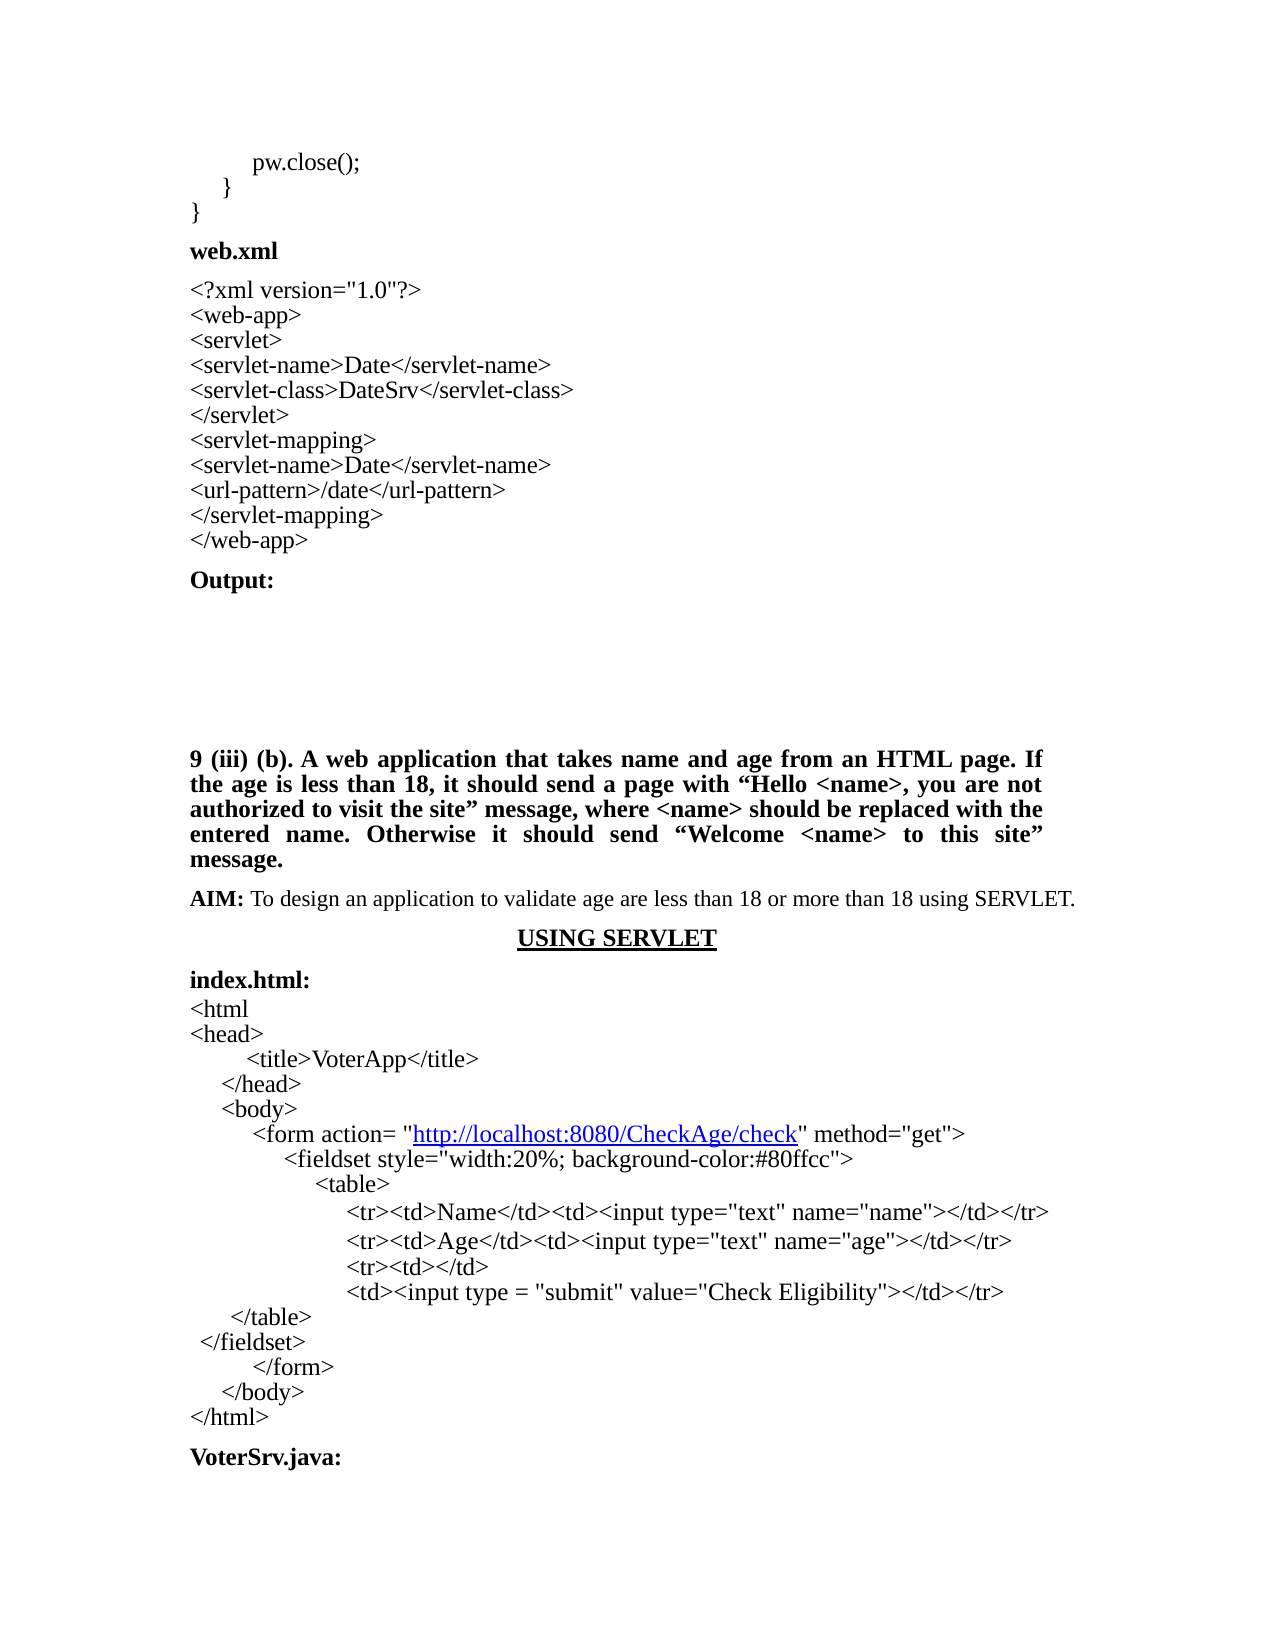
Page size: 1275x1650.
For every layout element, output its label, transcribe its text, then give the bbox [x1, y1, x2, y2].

text } [221, 175, 1125, 200]
text <td><input type = "submit" value="Check Eligibility"></td></tr> [346, 1280, 1125, 1305]
text <?xml version="1.0"?> [189, 278, 1125, 303]
text } [189, 200, 1125, 225]
text 9 (iii) (b). A web application that takes name and age from an HTML page. If the age is less than 18, it should send a page with “Hello <name>, you are not authorized to visit the site” message, where <name> should be replaced with the entered name. Otherwise it should send “Welcome <name> to this site” message. [189, 747, 1044, 872]
text <body> [221, 1098, 1125, 1123]
text </form> [252, 1355, 1125, 1380]
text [252, 150, 458, 175]
text <fieldset style="width:20%; background-color:#80ffcc"> [283, 1148, 1125, 1173]
text </html> [189, 1405, 1125, 1430]
text </head> [221, 1073, 1125, 1098]
text </servlet> [189, 403, 1125, 428]
text </body> [221, 1380, 1125, 1405]
text <tr><td>Name</td><td><input type="text" name="name"></td></tr> [346, 1198, 1125, 1227]
text <web-app> [189, 303, 1125, 328]
text <servlet-name>Date</servlet-name> [189, 353, 1125, 378]
text <html [189, 994, 1125, 1023]
text </servlet-mapping> [189, 503, 1125, 528]
text <url-pattern>/date</url-pattern> [189, 478, 1125, 503]
text <servlet-name>Date</servlet-name> [189, 453, 1125, 478]
text <head> [189, 1023, 1125, 1048]
text index.html: [189, 966, 1125, 994]
text <servlet> [189, 328, 1125, 353]
text <servlet-class>DateSrv</servlet-class> [189, 378, 1125, 403]
text USING SERVLET [150, 926, 1084, 951]
text <tr><td></td> [346, 1255, 1125, 1280]
text AIM: To design an application to validate age are less than 18 or more than 18 using SERVLET. [189, 887, 1125, 912]
text </web-app> [189, 528, 1125, 553]
text web.xml [189, 240, 1125, 265]
text <tr><td>Age</td><td><input type="text" name="age"></td></tr> [346, 1227, 1125, 1255]
text </fieldset> [150, 1330, 306, 1355]
text VoterSrv.java: [189, 1445, 1125, 1470]
text </table> [150, 1305, 312, 1330]
text <title>VoterApp</title> [246, 1048, 1125, 1073]
text <table> [314, 1173, 1125, 1198]
text <servlet-mapping> [189, 428, 1125, 453]
text <form action= "http://localhost:8080/CheckAge/check" method="get"> [252, 1123, 1125, 1148]
text Output: [189, 568, 1125, 593]
